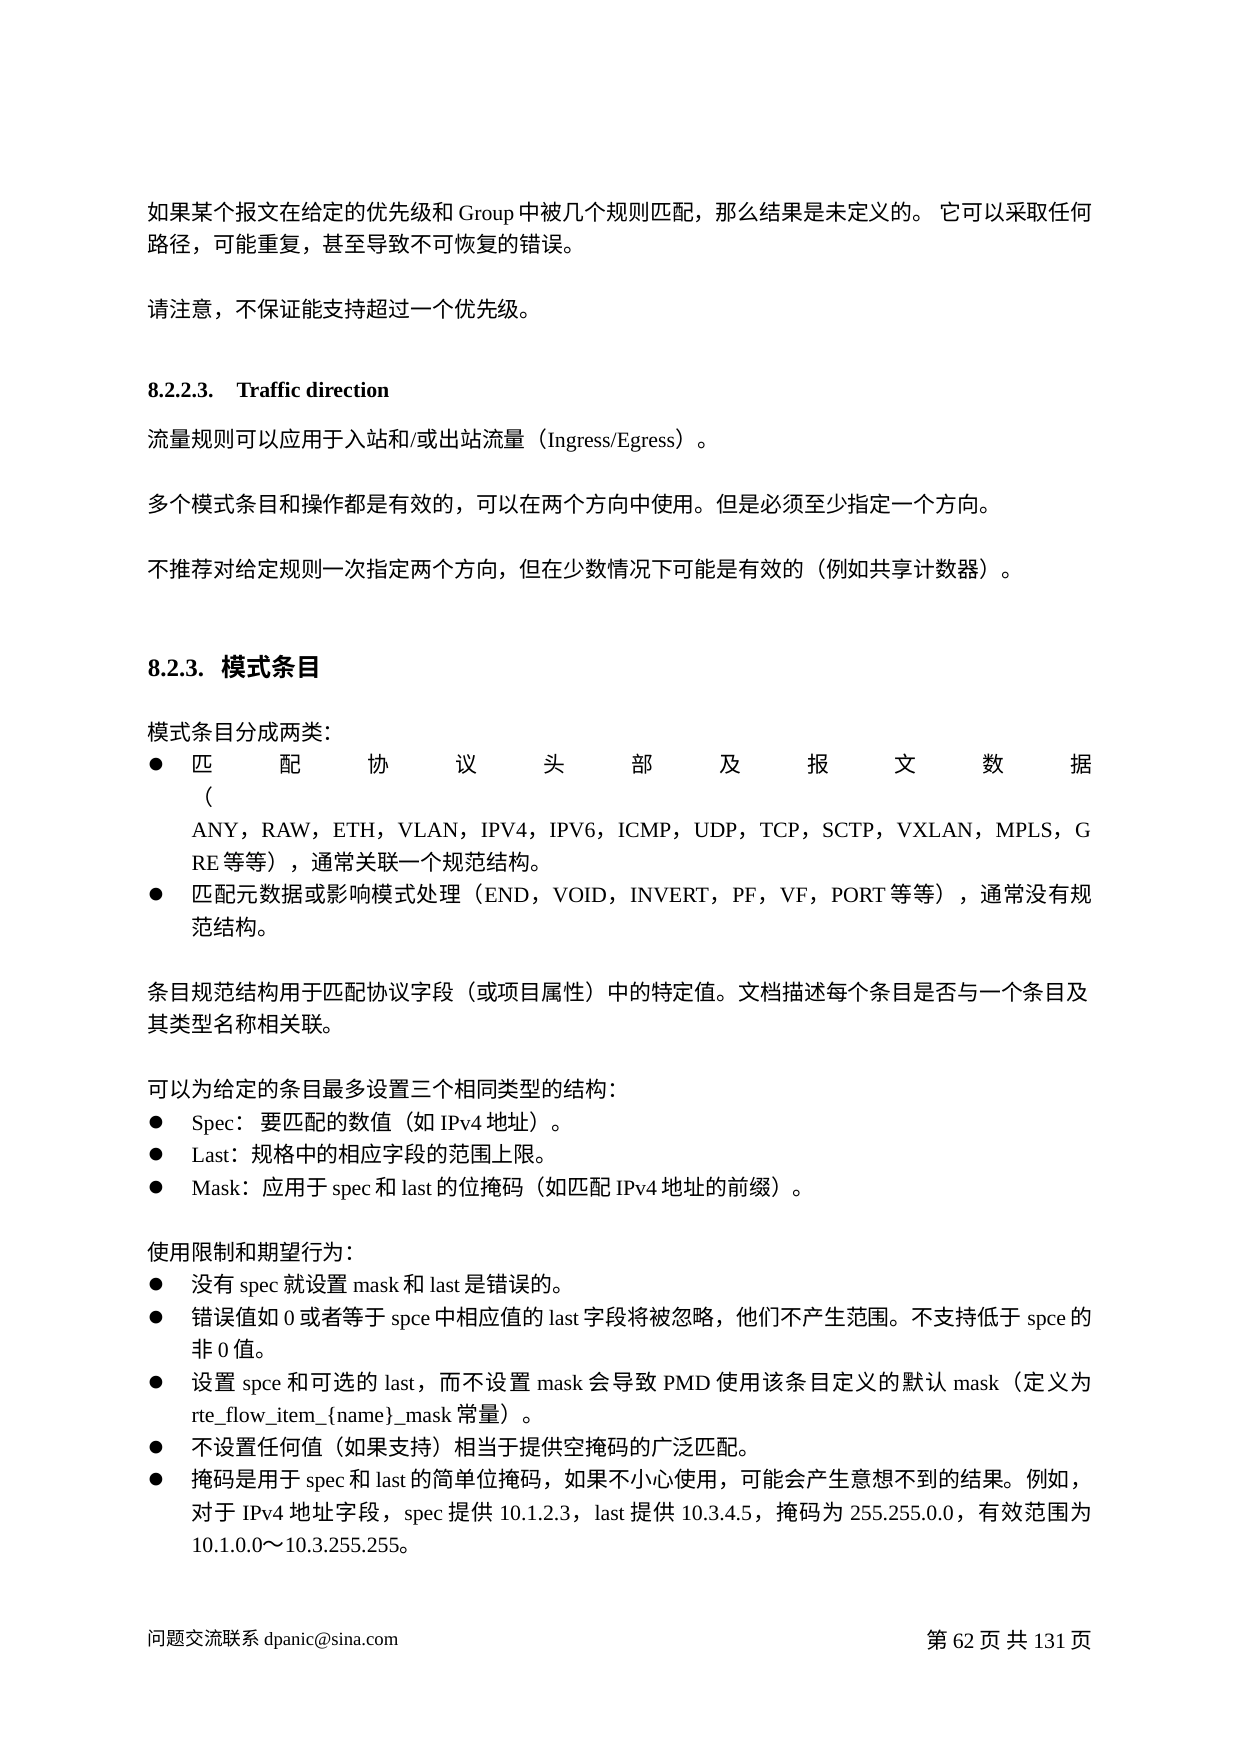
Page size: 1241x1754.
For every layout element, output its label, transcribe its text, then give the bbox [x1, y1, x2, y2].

list 匹配元数据或影响模式处理（END，VOID，INVERT，PF，VF，PORT等等），通常没有规范结构。 [148, 877, 1092, 942]
list 匹配协议头部及报文数据（ANY，RAW，ETH，VLAN，IPV4，IPV6，ICMP，UDP，TCP，SCTP，VXLAN，MPLS，GRE等等），通常关联一个规范结构。 [148, 747, 1092, 877]
subtitle Traffic direction [148, 373, 1092, 406]
text 条目规范结构用于匹配协议字段（或项目属性）中的特定值。文档描述每个条目是否与一个条目及其类型名称相关联。 [148, 974, 1092, 1039]
list 错误值如0或者等于spce中相应值的last字段将被忽略，他们不产生范围。不支持低于spce的非0值。 [148, 1299, 1092, 1364]
text 如果某个报文在给定的优先级和Group中被几个规则匹配，那么结果是未定义的。 它可以采取任何路径，可能重复，甚至导致不可恢复的错误。 [148, 194, 1092, 259]
list Last：规格中的相应字段的范围上限。 [148, 1137, 1092, 1169]
text 不推荐对给定规则一次指定两个方向，但在少数情况下可能是有效的（例如共享计数器）。 [148, 552, 1092, 584]
text 使用限制和期望行为： [148, 1234, 1092, 1267]
text 多个模式条目和操作都是有效的，可以在两个方向中使用。但是必须至少指定一个方向。 [148, 487, 1092, 519]
text 请注意，不保证能支持超过一个优先级。 [148, 292, 1092, 324]
text 流量规则可以应用于入站和/或出站流量（Ingress/Egress）。 [148, 422, 1092, 454]
list 掩码是用于spec和last的简单位掩码，如果不小心使用，可能会产生意想不到的结果。例如，对于IPv4地址字段，spec提供10.1.2.3，last提供10.3.4.5，掩码为255.255.0.0，有效范围为10.1.0.0～10.3.255.255。 [148, 1462, 1092, 1559]
list Mask：应用于spec和last的位掩码（如匹配IPv4地址的前缀）。 [148, 1169, 1092, 1202]
list 没有spec就设置mask和last是错误的。 [148, 1267, 1092, 1299]
list 不设置任何值（如果支持）相当于提供空掩码的广泛匹配。 [148, 1429, 1092, 1462]
list 设置spce和可选的last，而不设置mask会导致PMD使用该条目定义的默认mask（定义为rte_flow_item_{name}_mask常量）。 [148, 1364, 1092, 1429]
list Spec： 要匹配的数值（如IPv4地址）。 [148, 1104, 1092, 1137]
text 可以为给定的条目最多设置三个相同类型的结构： [148, 1072, 1092, 1104]
subtitle 模式条目 [148, 633, 1092, 698]
text 模式条目分成两类： [148, 714, 1092, 747]
